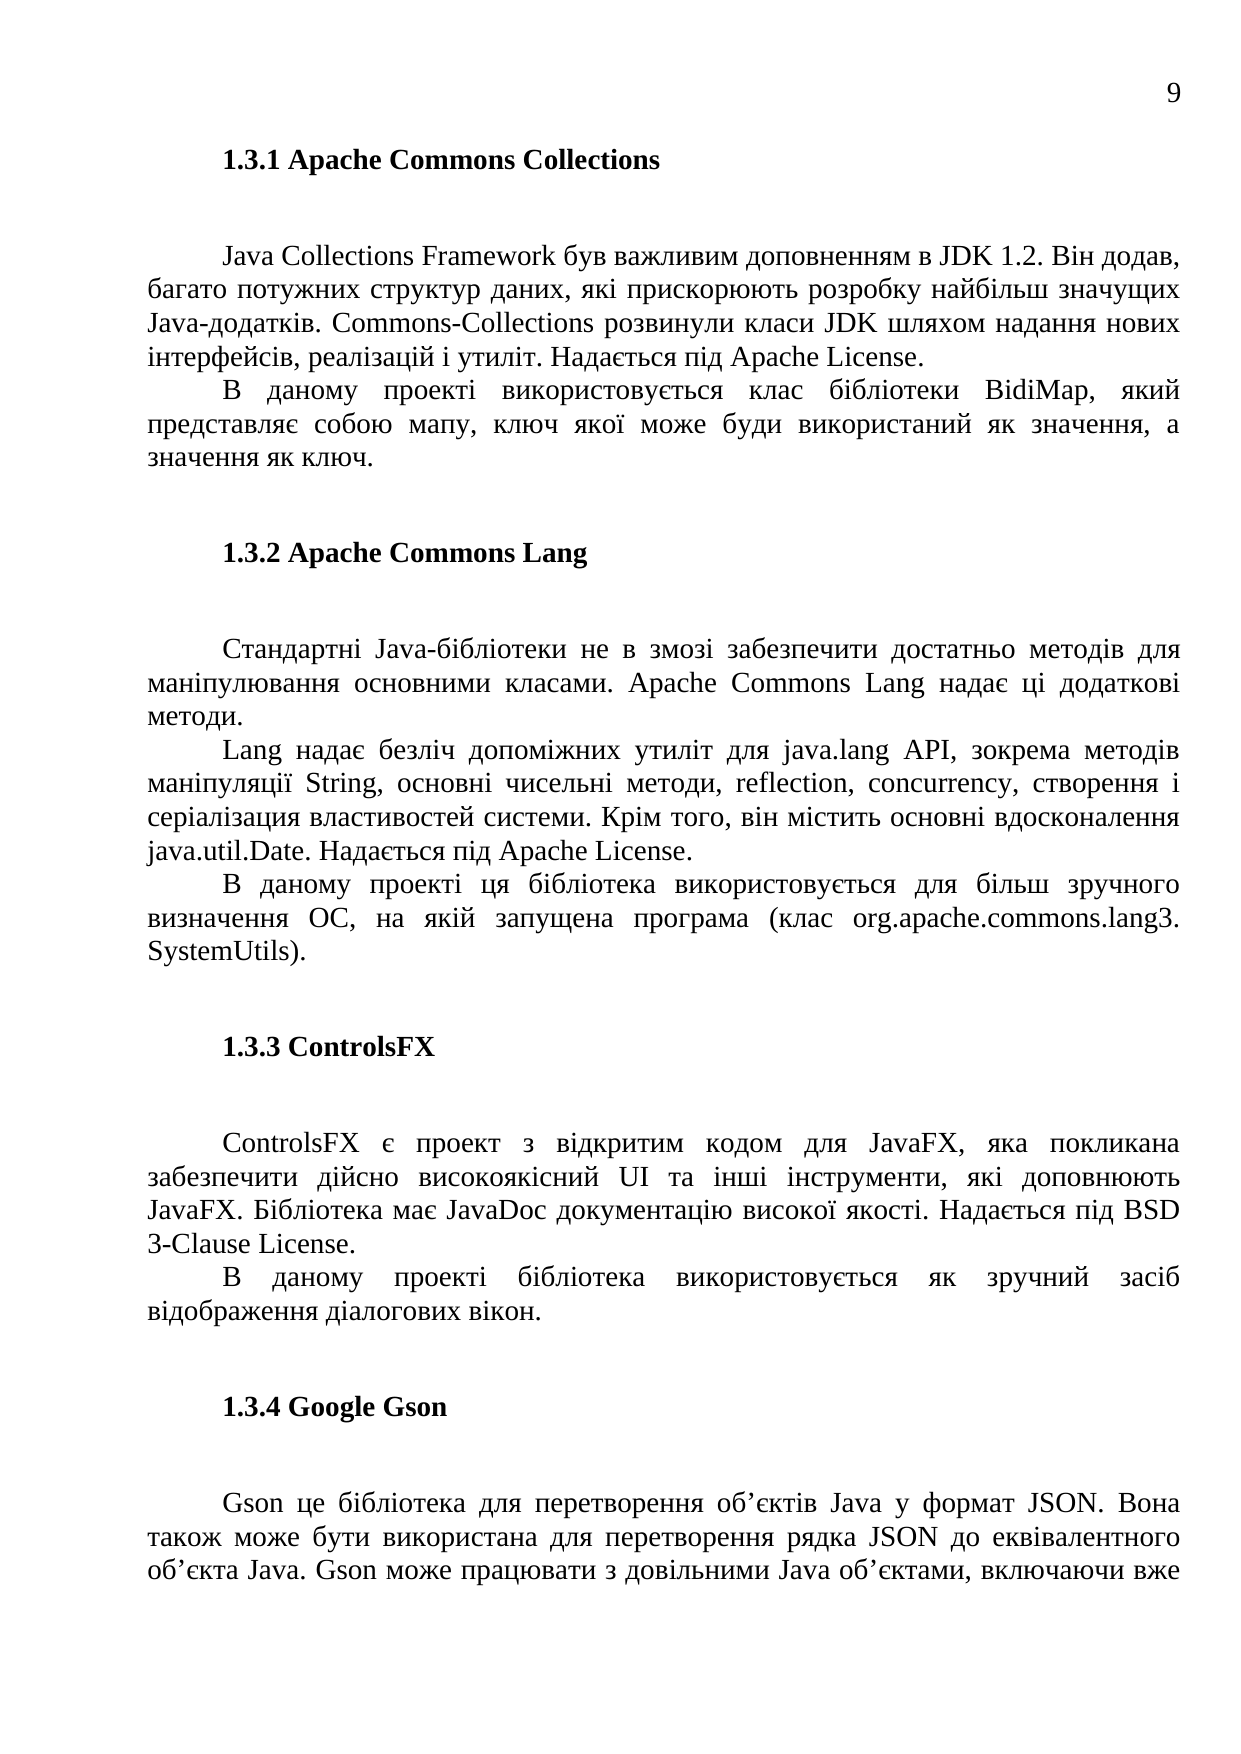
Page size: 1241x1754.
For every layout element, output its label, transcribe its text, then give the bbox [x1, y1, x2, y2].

text Apache Commons Collections [222, 142, 1181, 176]
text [147, 1485, 1181, 1586]
text Java Collections Framework був важливим доповненням в JDK 1.2. Він додав, багато потужних структур даних, які прискорюють розробку найбільш значущих Java-додатків. Commons-Collections розвинули класи JDK шляхом надання нових інтерфейсів, реалізацій і утиліт. Надається під Apache License. [147, 238, 1181, 372]
text ControlsFX є проект з відкритим кодом для JavaFX, яка покликана забезпечити дійсно високоякісний UI та інші інструменти, які доповнюють JavaFX. Бібліотека має JavaDoc документацію високої якості. Надається під BSD 3-Clause License. [147, 1125, 1181, 1259]
text В даному проекті використовується клас бібліотеки BidiMap, який представляє собою мапу, ключ якої може буди використаний як значення, а значення як ключ. [147, 372, 1181, 473]
text В даному проекті ця бібліотека використовується для більш зручного визначення ОС, на якій запущена програма (клас org.apache.commons.lang3. SystemUtils). [147, 866, 1181, 967]
text В даному проекті бібліотека використовується як зручний засіб відображення діалогових вікон. [147, 1259, 1181, 1327]
text Google Gson [222, 1389, 1181, 1423]
text Apache Commons Lang [222, 535, 1181, 569]
text Стандартні Java-бібліотеки не в змозі забезпечити достатньо методів для маніпулювання основними класами. Apache Commons Lang надає ці додаткові методи. [147, 631, 1181, 732]
text Lang надає безліч допоміжних утиліт для java.lang API, зокрема методів маніпуляції String, основні чисельні методи, reflection, concurrency, створення і серіалізация властивостей системи. Крім того, він містить основні вдосконалення java.util.Date. Надається під Apache License. [147, 732, 1181, 866]
text ControlsFX [222, 1029, 1181, 1063]
